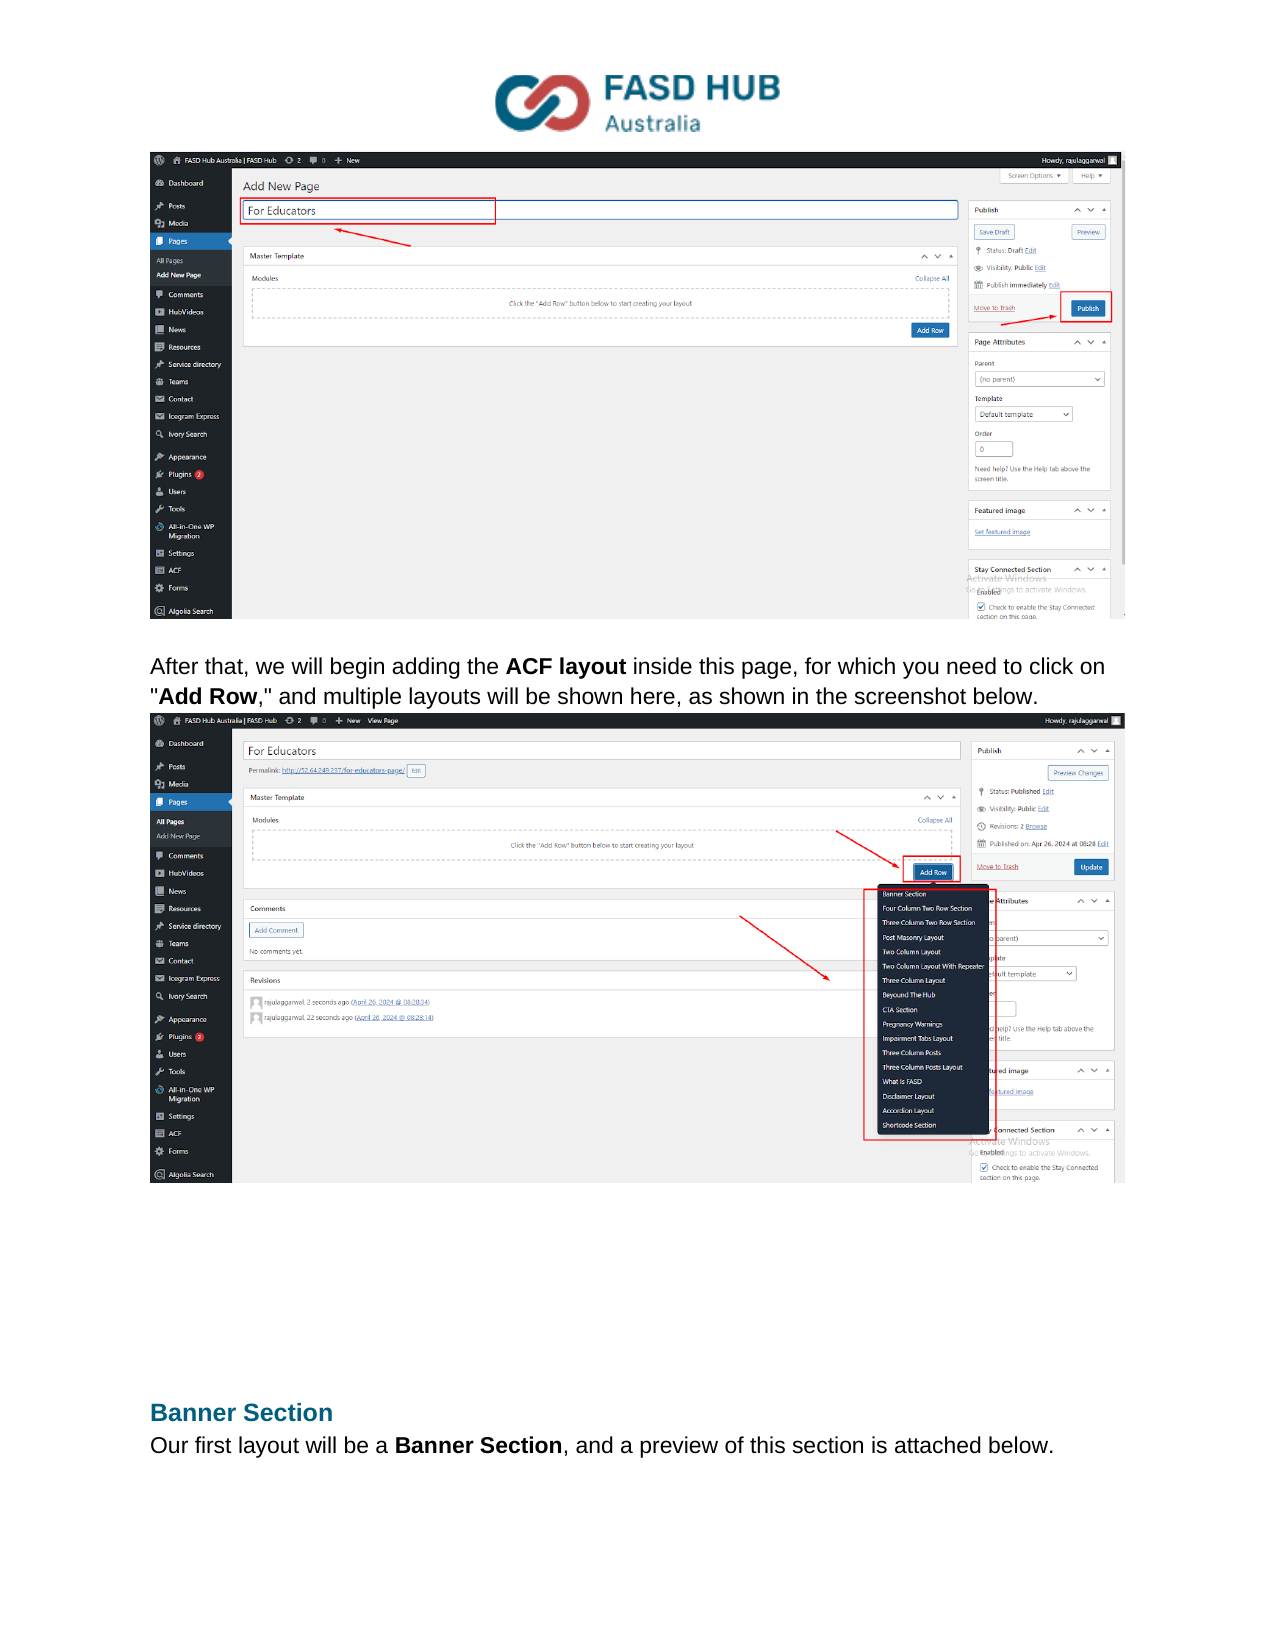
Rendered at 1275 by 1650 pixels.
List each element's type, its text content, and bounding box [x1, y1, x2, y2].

text After that, we will begin adding the ACF layout inside this page, for which you need to click on "Add Row," and multiple layouts will be shown here, as shown in the screenshot below. [150, 653, 1125, 709]
picture [495, 75, 780, 132]
picture [495, 75, 514, 99]
title Banner Section [150, 1397, 1125, 1426]
picture [150, 713, 1125, 1183]
text Our first layout will be a Banner Section, and a preview of this section is attached below. [150, 1432, 1125, 1459]
picture [738, 75, 750, 96]
picture [678, 79, 689, 96]
picture [764, 88, 775, 96]
picture [764, 75, 774, 85]
picture [713, 75, 723, 85]
picture [632, 80, 640, 91]
picture [150, 150, 1125, 619]
